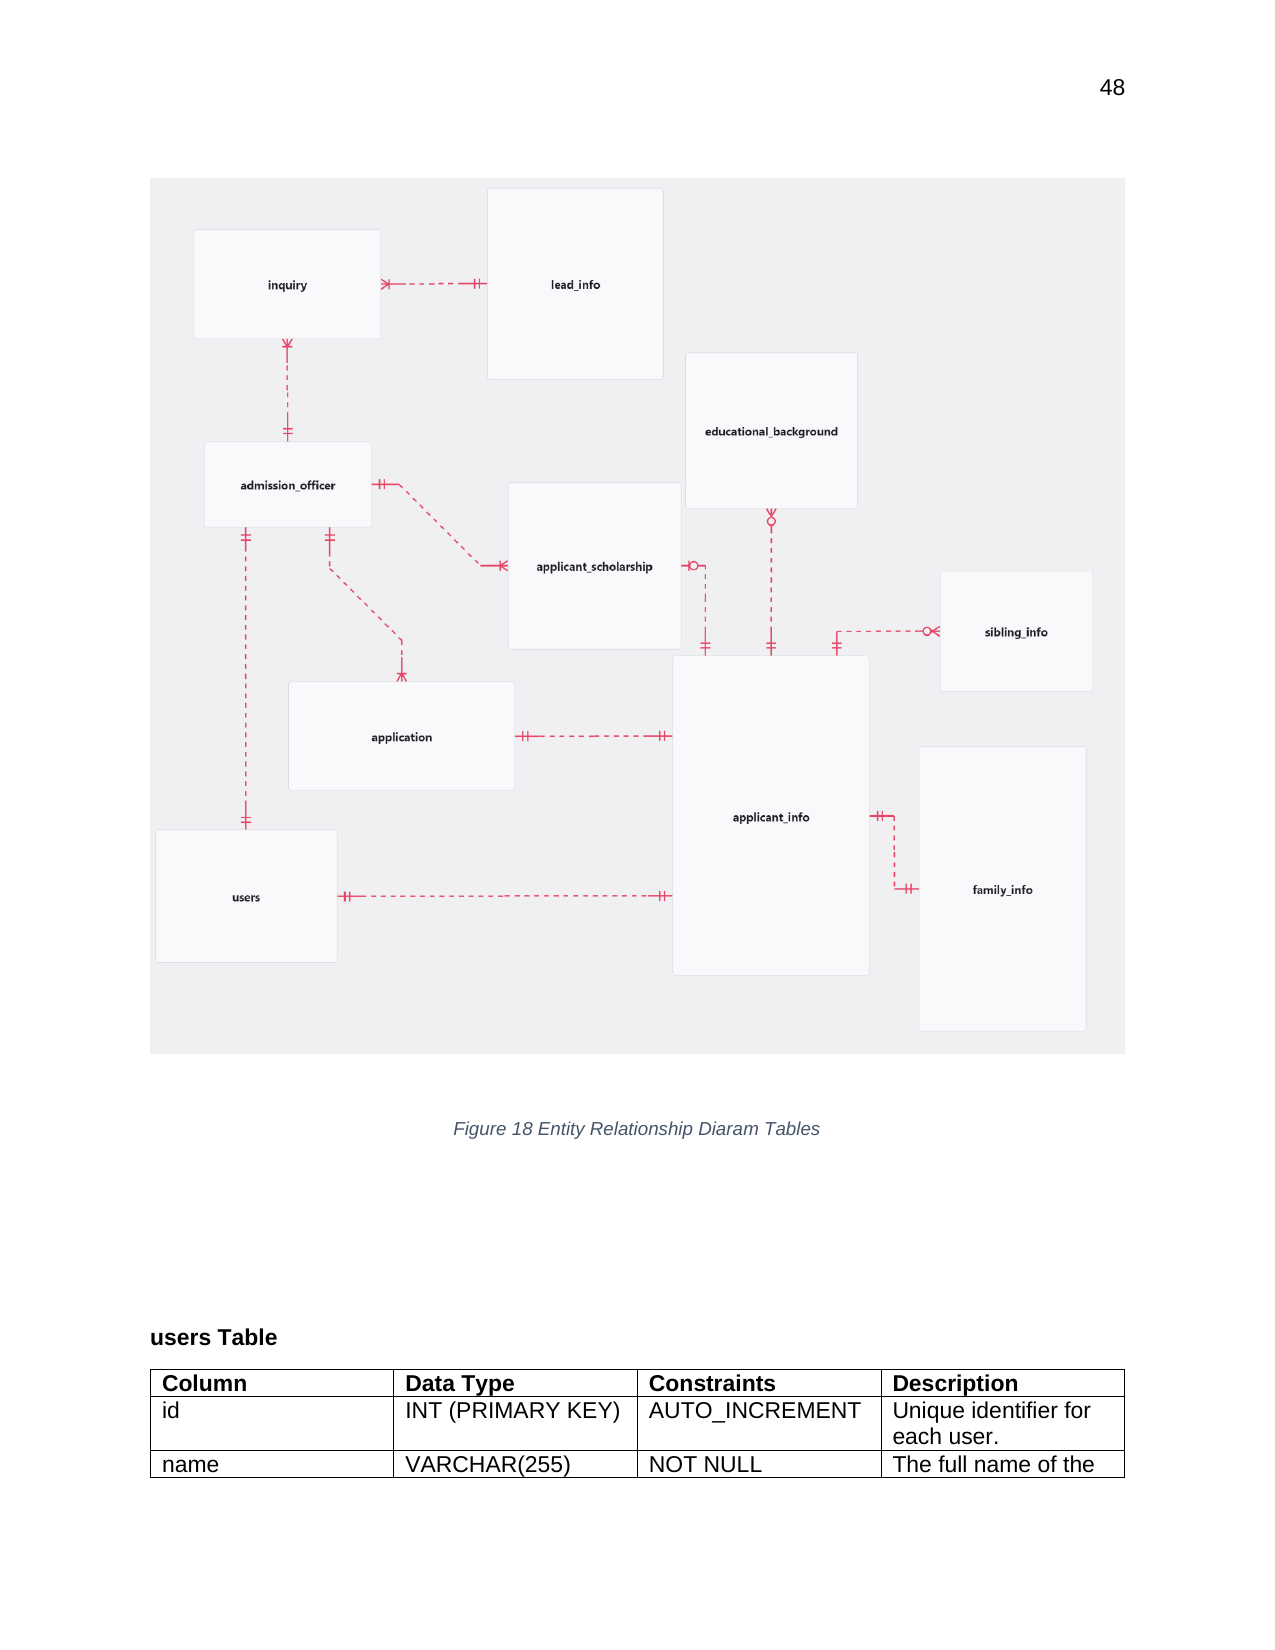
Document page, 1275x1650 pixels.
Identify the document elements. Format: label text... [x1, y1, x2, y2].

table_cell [882, 1451, 1124, 1477]
table_header Data Type [394, 1370, 637, 1396]
table_cell id [151, 1397, 393, 1450]
table_cell NOT NULL [638, 1451, 881, 1477]
picture [150, 178, 1125, 1054]
text users Table [150, 1323, 1125, 1350]
table_cell Unique identifier for each user. [882, 1397, 1124, 1450]
table_cell name [151, 1451, 393, 1477]
table_cell AUTO_INCREMENT [638, 1397, 881, 1450]
table_header Constraints [638, 1370, 881, 1396]
table_header Description [882, 1370, 1124, 1396]
table_cell VARCHAR(255) [394, 1451, 637, 1477]
text Figure 18 Entity Relationship Diaram Tables [150, 1117, 1125, 1139]
table_header Column [151, 1370, 393, 1396]
table_cell INT (PRIMARY KEY) [394, 1397, 637, 1450]
